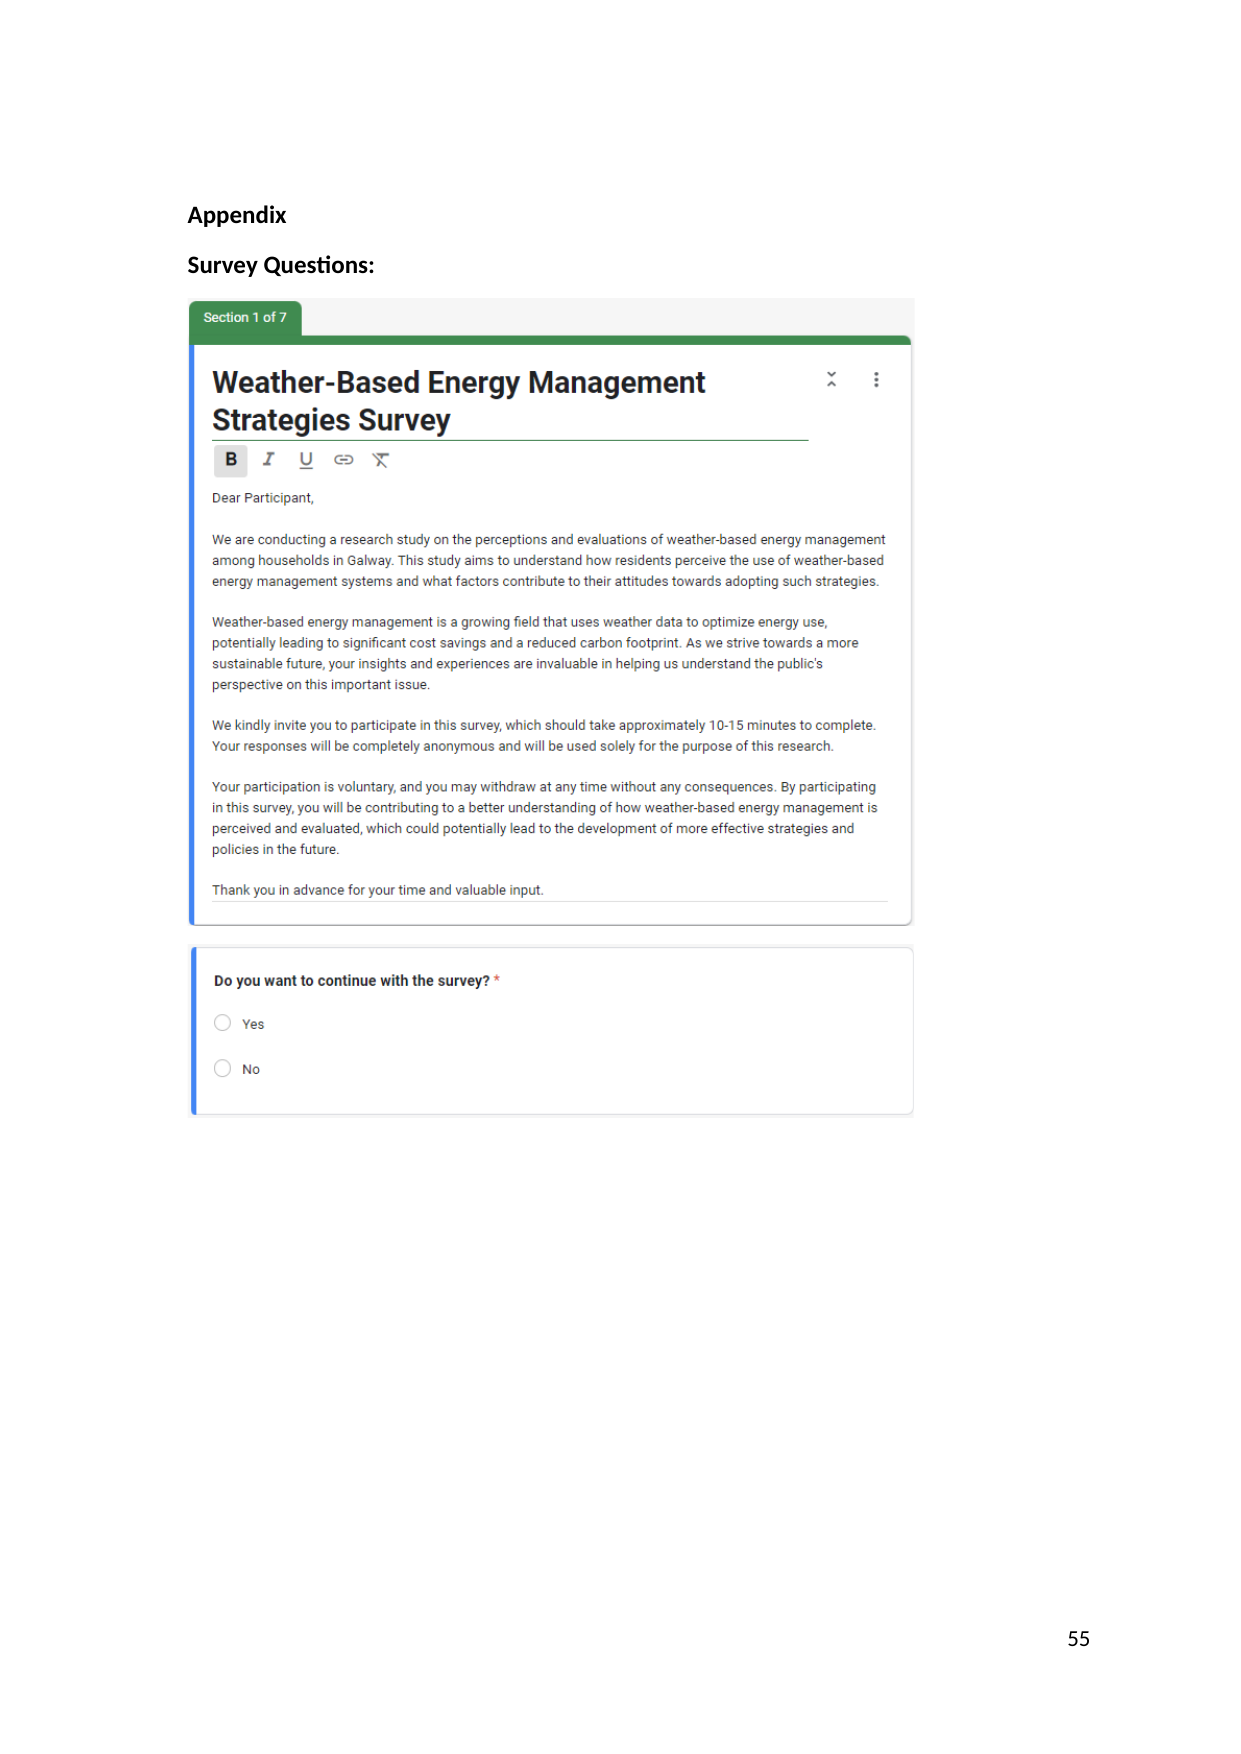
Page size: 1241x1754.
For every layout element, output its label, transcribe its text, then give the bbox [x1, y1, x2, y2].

text Appendix [187, 199, 1090, 230]
text Survey Questions: [187, 249, 1090, 280]
picture [187, 944, 914, 1118]
picture [187, 298, 915, 926]
